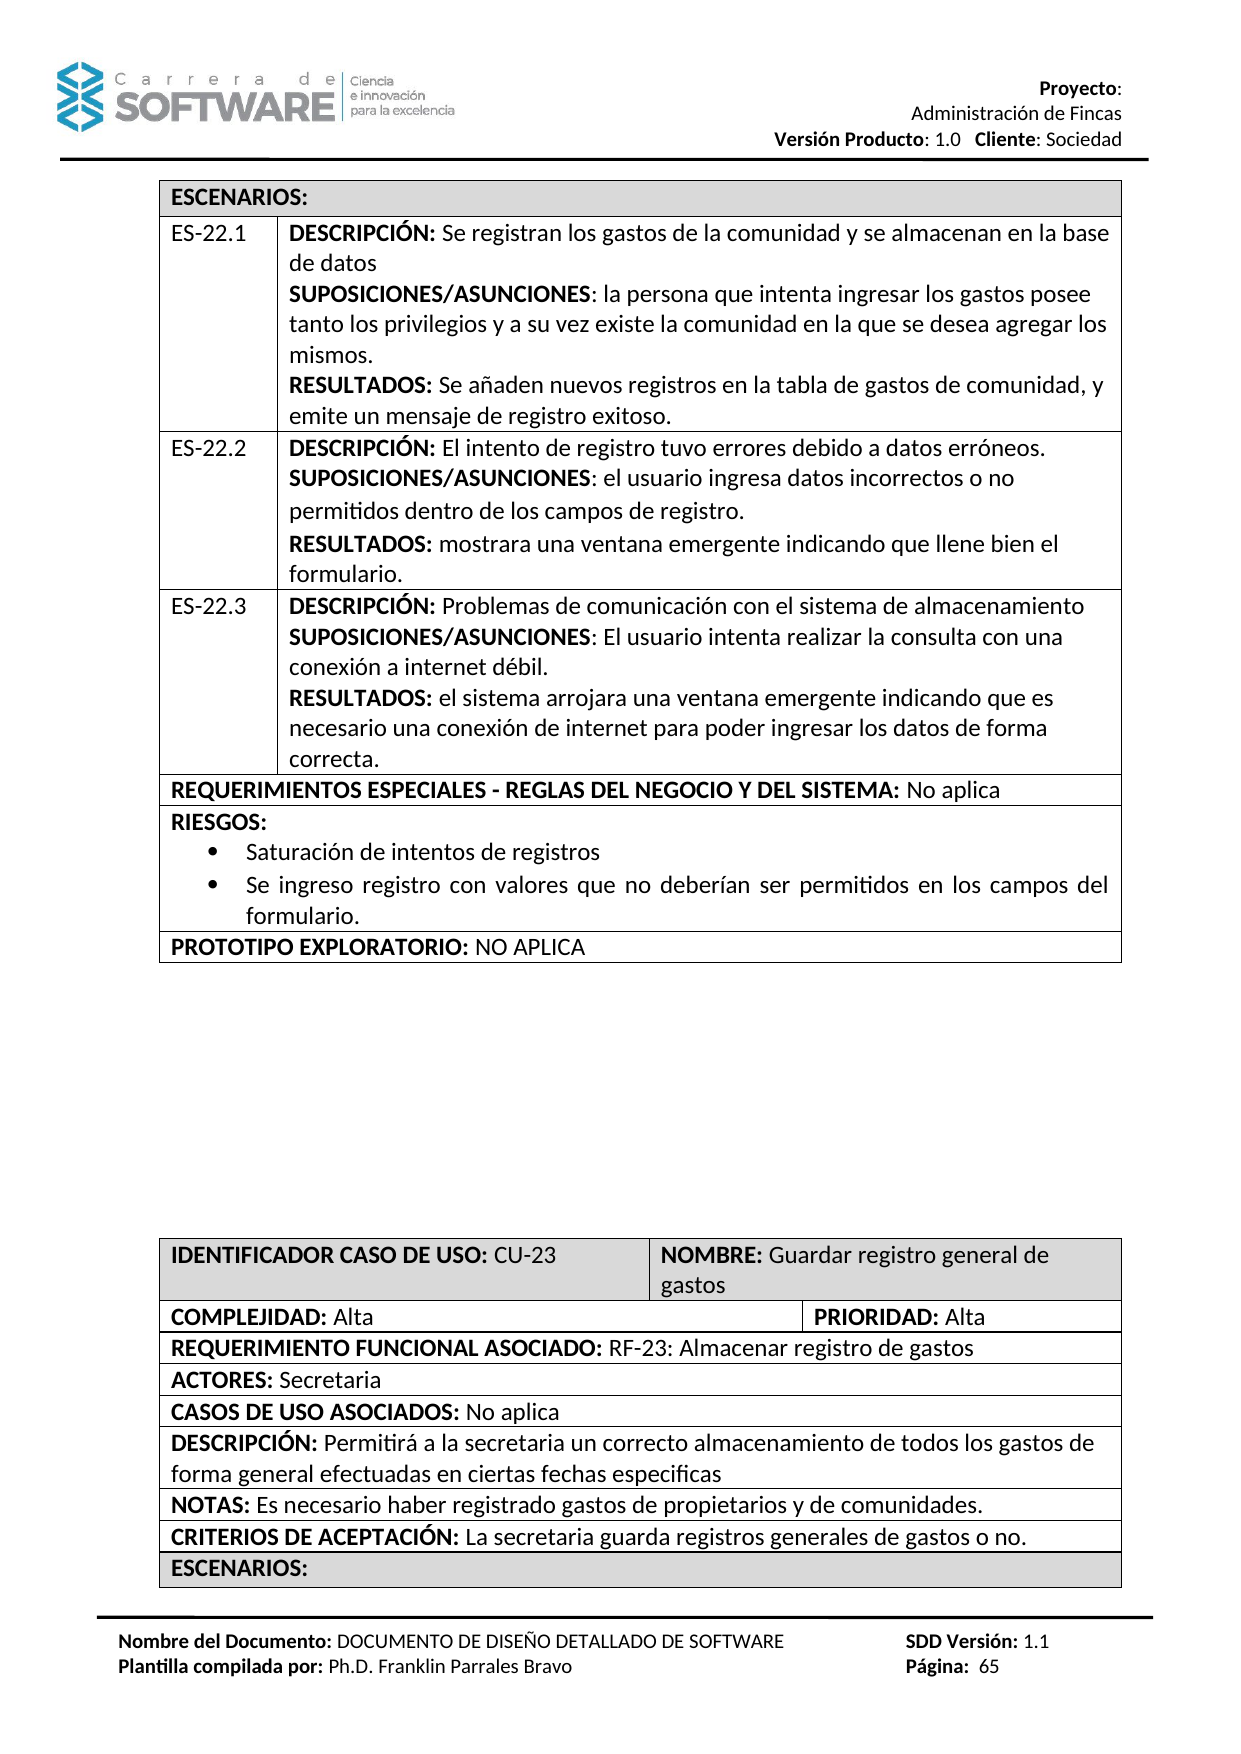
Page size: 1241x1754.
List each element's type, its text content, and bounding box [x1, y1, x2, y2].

table_cell DESCRIPCIÓN: Se registran los gastos de la comunidad y se almacenan en la base de datos SUPOSICIONES/ASUNCIONES: la persona que intenta ingresar los gastos posee tanto los privilegios y a su vez existe la comunidad en la que se desea agregar los mismos. RESULTADOS: Se añaden nuevos registros en la tabla de gastos de comunidad, y emite un mensaje de registro exitoso. [278, 217, 1121, 431]
table_header NOMBRE: Guardar registro general de gastos [650, 1239, 1121, 1300]
table_cell ES-22.3 [160, 590, 277, 773]
table_cell DESCRIPCIÓN: Permitirá a la secretaria un correcto almacenamiento de todos los gastos de forma general efectuadas en ciertas fechas especificas [160, 1427, 1121, 1488]
table_cell CASOS DE USO ASOCIADOS: No aplica [160, 1396, 1121, 1426]
picture [46, 46, 461, 154]
table_cell ESCENARIOS: [160, 1553, 1121, 1587]
table_cell ACTORES: Secretaria [160, 1364, 1121, 1394]
table_cell NOTAS: Es necesario haber registrado gastos de propietarios y de comunidades. [160, 1489, 1121, 1520]
table_cell RIESGOS: Saturación de intentos de registros Se ingreso registro con valores que no deberían ser permitidos en los campos del formulario. [160, 806, 1121, 931]
table_header IDENTIFICADOR CASO DE USO: CU-23 [160, 1239, 649, 1300]
table_cell DESCRIPCIÓN: Problemas de comunicación con el sistema de almacenamiento SUPOSICIONES/ASUNCIONES: El usuario intenta realizar la consulta con una conexión a internet débil. RESULTADOS: el sistema arrojara una ventana emergente indicando que es necesario una conexión de internet para poder ingresar los datos de forma correcta. [278, 590, 1121, 773]
table_cell ESCENARIOS: [160, 181, 1121, 216]
table_cell REQUERIMIENTOS ESPECIALES - REGLAS DEL NEGOCIO Y DEL SISTEMA: No aplica [160, 775, 1121, 805]
table_cell REQUERIMIENTO FUNCIONAL ASOCIADO: RF-23: Almacenar registro de gastos [160, 1333, 1121, 1363]
table_cell ES-22.1 [160, 217, 277, 431]
table_cell CRITERIOS DE ACEPTACIÓN: La secretaria guarda registros generales de gastos o no. [160, 1521, 1121, 1551]
table_cell COMPLEJIDAD: Alta [160, 1301, 802, 1331]
table_cell DESCRIPCIÓN: El intento de registro tuvo errores debido a datos erróneos. SUPOSICIONES/ASUNCIONES: el usuario ingresa datos incorrectos o no permitidos dentro de los campos de registro. RESULTADOS: mostrara una ventana emergente indicando que llene bien el formulario. [278, 432, 1121, 589]
table_cell PRIORIDAD: Alta [803, 1301, 1121, 1331]
table_cell PROTOTIPO EXPLORATORIO: NO APLICA [160, 932, 1121, 962]
table_cell ES-22.2 [160, 432, 277, 589]
